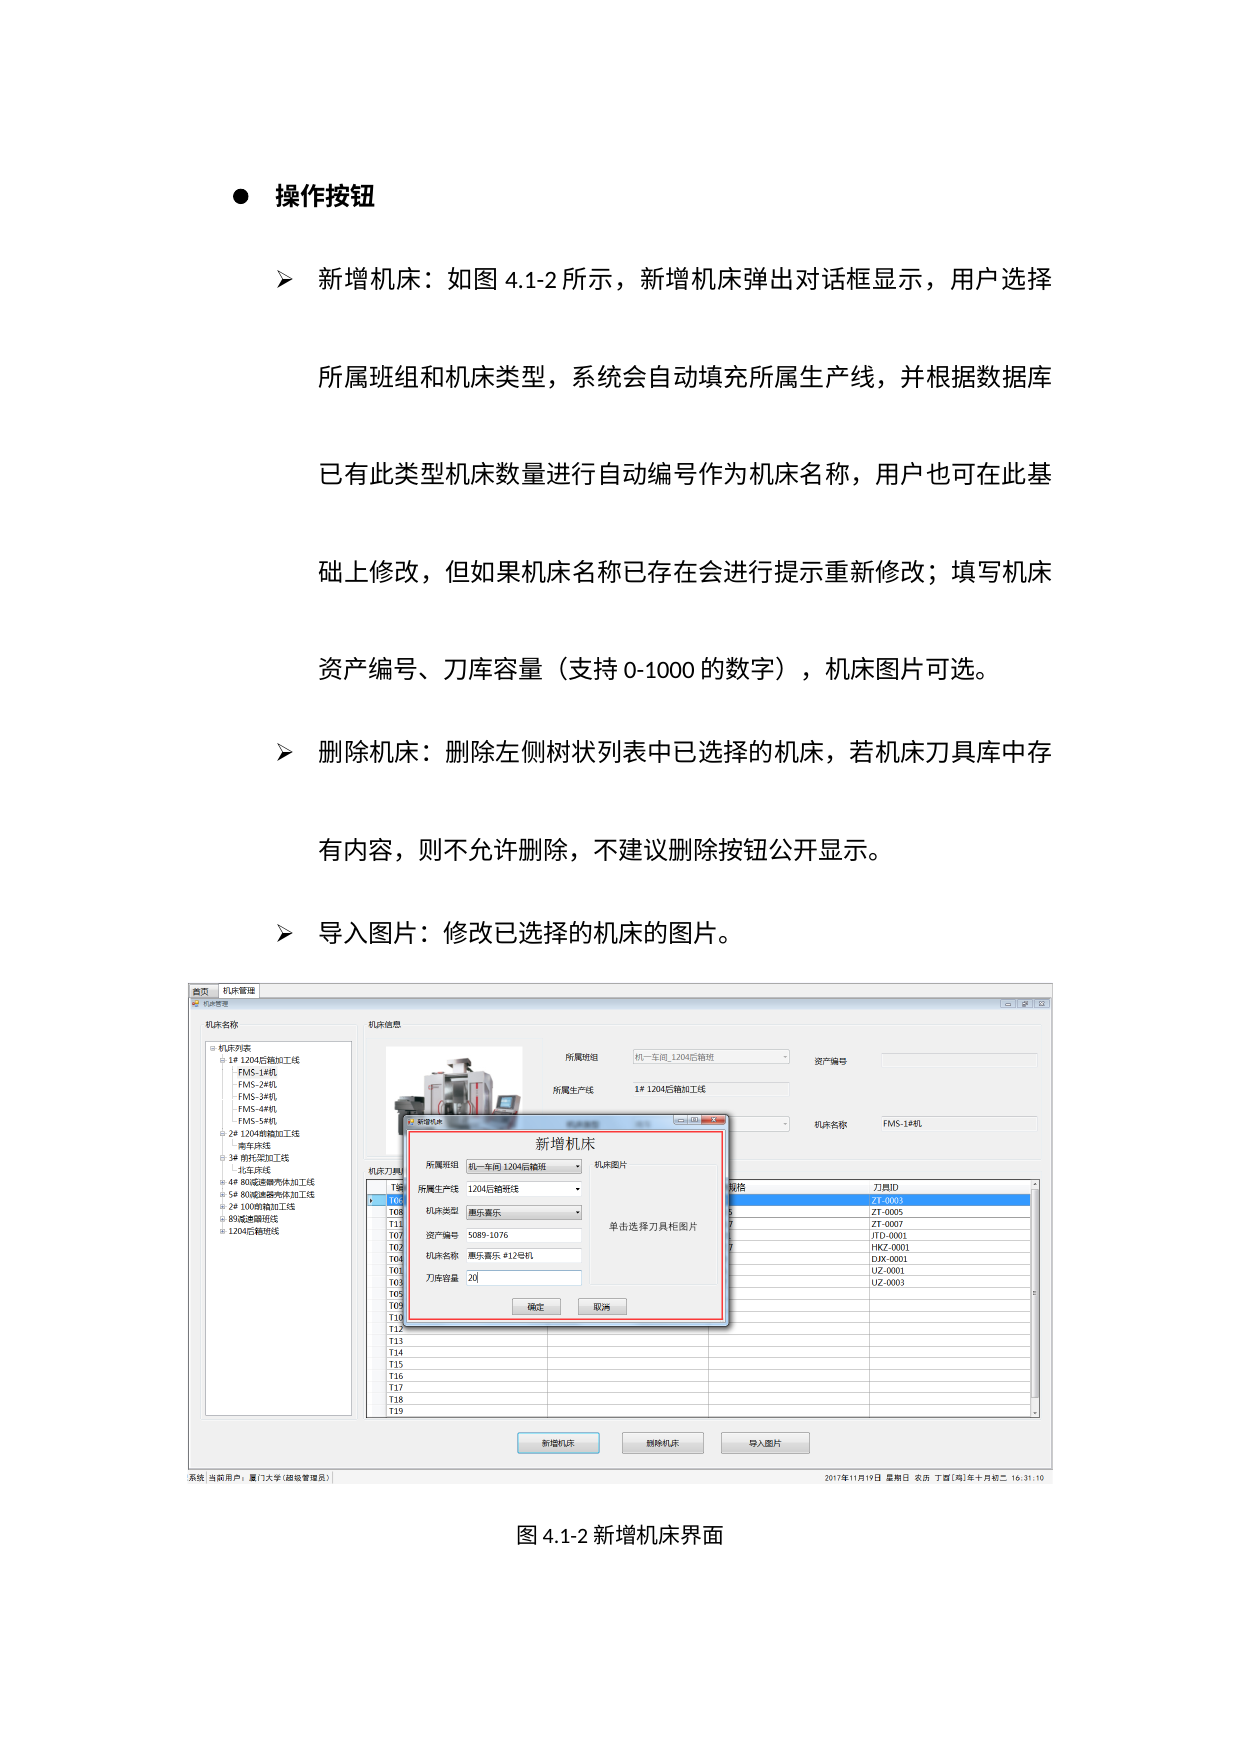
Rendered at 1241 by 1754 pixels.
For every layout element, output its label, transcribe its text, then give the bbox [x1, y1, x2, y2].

list 新增机床：如图4.1-2所示，新增机床弹出对话框显示，用户选择所属班组和机床类型，系统会自动填充所属生产线，并根据数据库已有此类型机床数量进行自动编号作为机床名称，用户也可在此基础上修改，但如果机床名称已存在会进行提示重新修改；填写机床资产编号、刀库容量（支持0-1000的数字），机床图片可选。 [275, 245, 1053, 700]
text 图4.1-2 新增机床界面 [187, 1517, 1053, 1550]
list 导入图片：修改已选择的机床的图片。 [275, 899, 1053, 964]
picture [187, 982, 1053, 1484]
list 操作按钮 [231, 162, 1053, 227]
list 删除机床：删除左侧树状列表中已选择的机床，若机床刀具库中存有内容，则不允许删除，不建议删除按钮公开显示。 [275, 718, 1053, 881]
